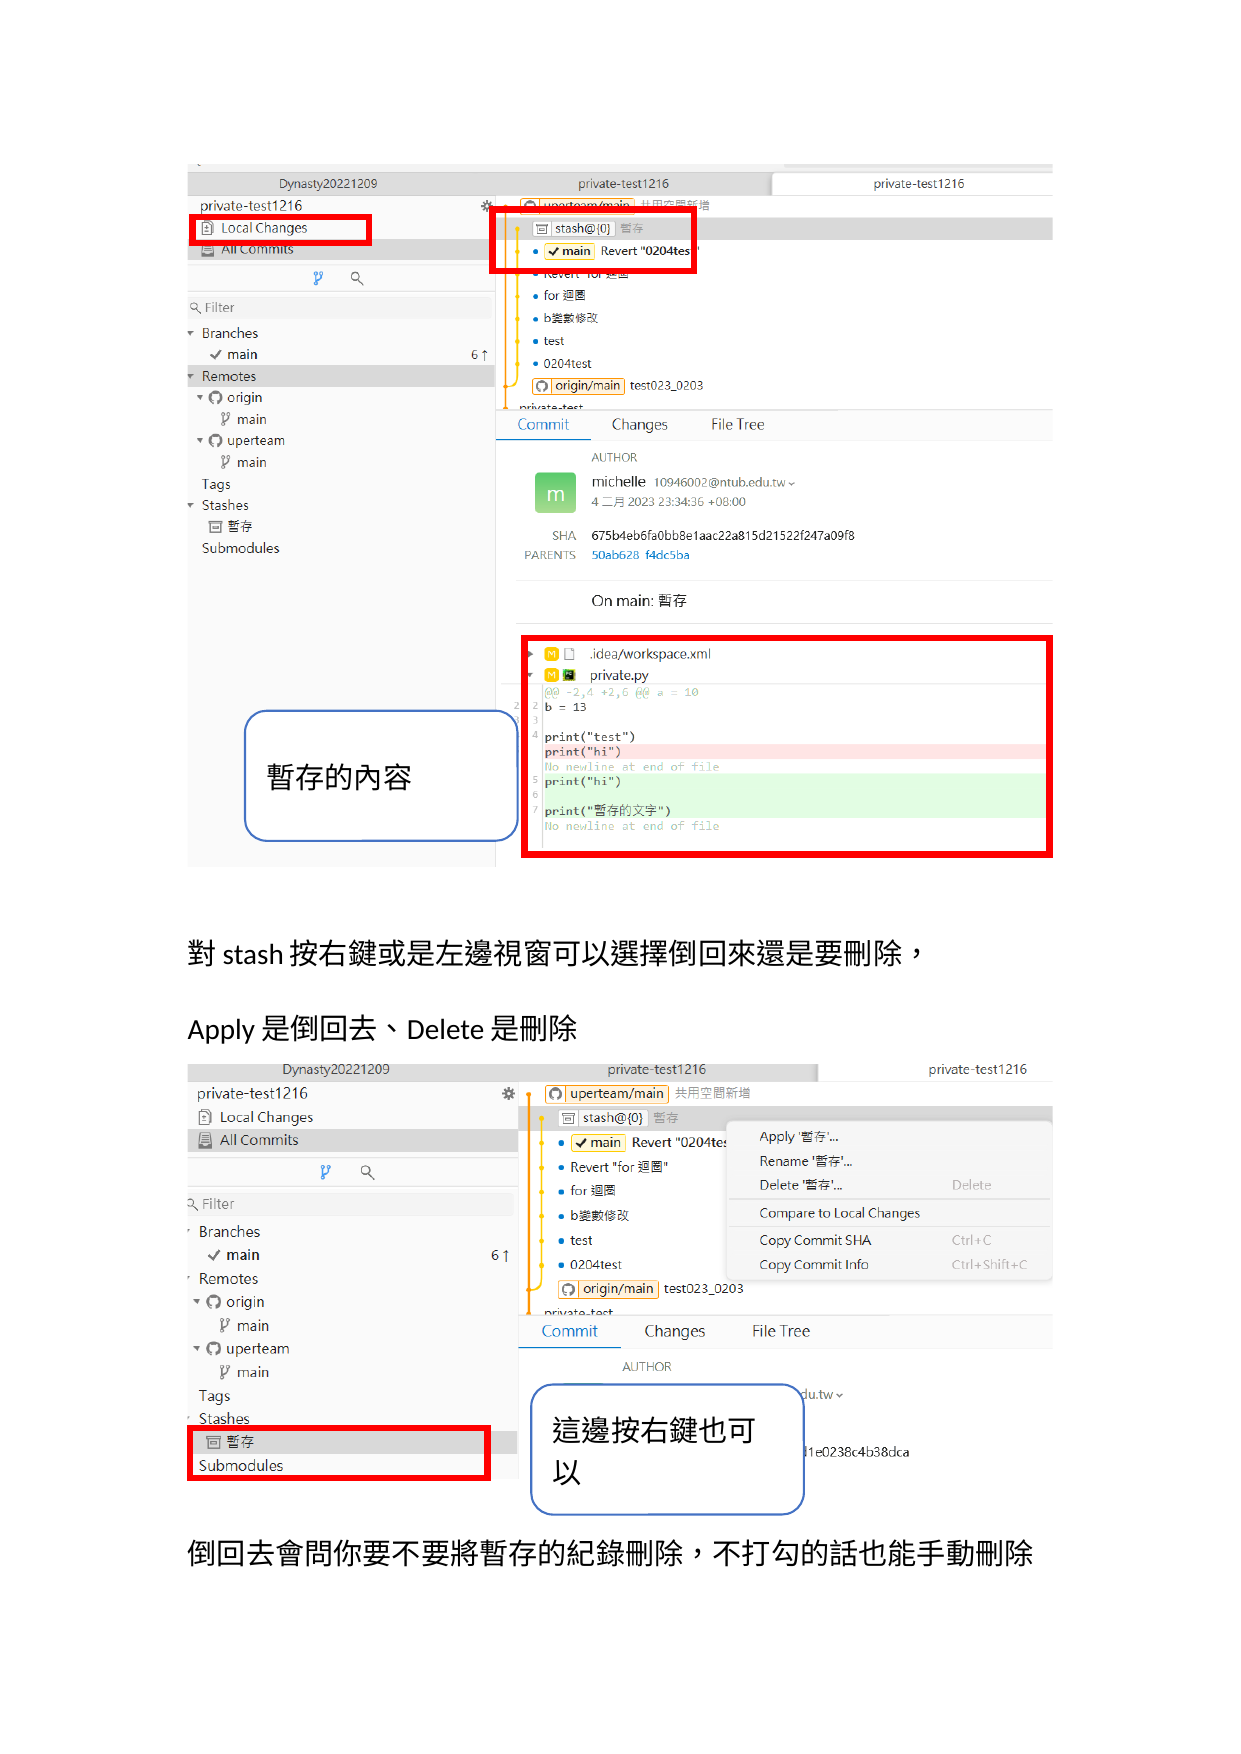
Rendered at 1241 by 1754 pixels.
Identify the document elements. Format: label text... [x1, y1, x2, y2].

text Apply是倒回去、Delete是刪除 [187, 989, 1053, 1064]
picture [187, 1064, 1053, 1479]
picture [187, 164, 1053, 867]
text 倒回去會問你要不要將暫存的紀錄刪除，不打勾的話也能手動刪除 [187, 1514, 1053, 1589]
picture [193, 1431, 484, 1475]
picture [528, 641, 1046, 851]
text 對stash按右鍵或是左邊視窗可以選擇倒回來還是要刪除， [187, 914, 1053, 989]
